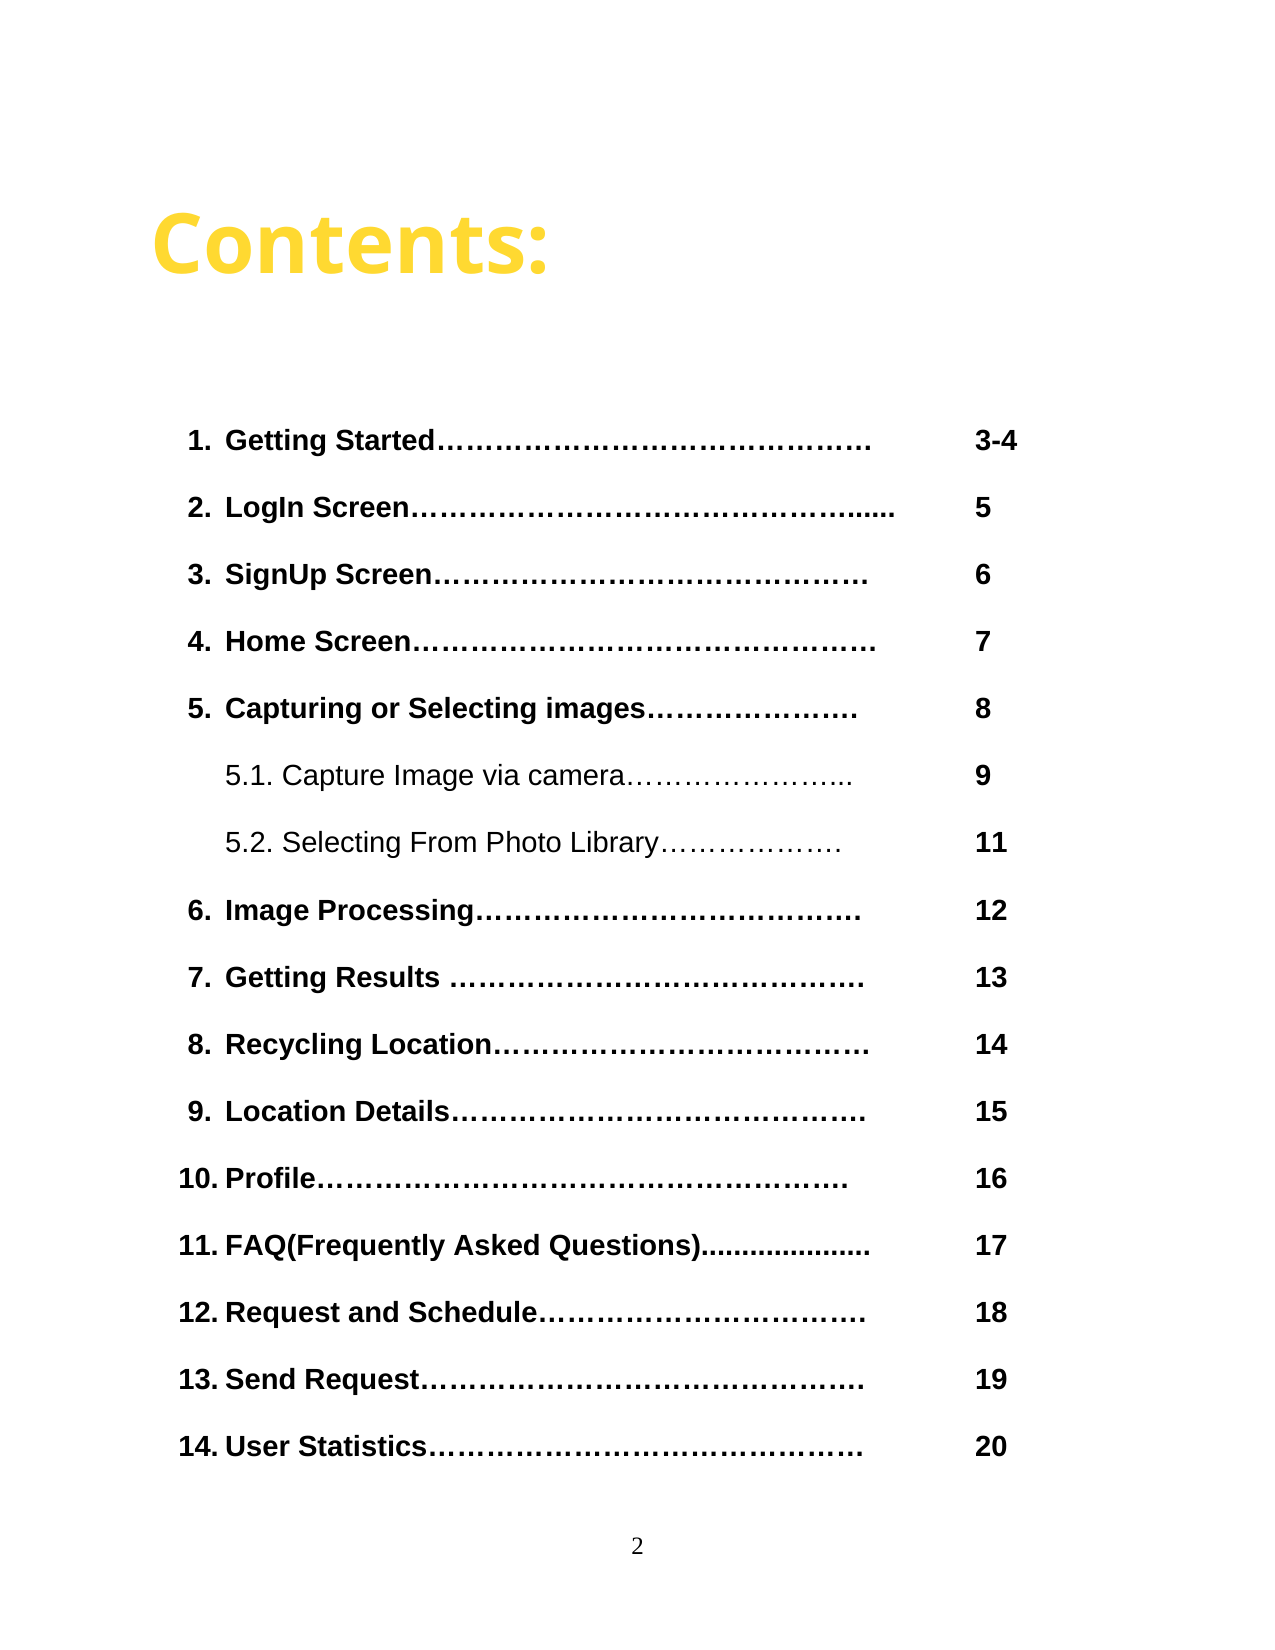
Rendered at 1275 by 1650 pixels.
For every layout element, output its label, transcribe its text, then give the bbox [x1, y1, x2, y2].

list User Statistics……………………………………… 20 [178, 1429, 1125, 1463]
list Request and Schedule……………………………. 18 [178, 1295, 1125, 1328]
text 5.2. Selecting From Photo Library………………. 11 [150, 825, 1125, 859]
list Image Processing…………………………………. 12 [187, 892, 1125, 926]
text Contents: [150, 185, 1125, 298]
text 5.1. Capture Image via camera…………………... 9 [150, 758, 1125, 792]
list Send Request………………………………………. 19 [178, 1362, 1125, 1396]
list Recycling Location………………………………… 14 [187, 1027, 1125, 1060]
list Capturing or Selecting images…………………. 8 [187, 691, 1125, 725]
list Getting Results ……………………………………. 13 [187, 959, 1125, 993]
list Getting Started……………………………………… 3-4 [187, 423, 1125, 456]
list Profile………………………………………………. 16 [178, 1161, 1125, 1194]
list Location Details……………………………………. 15 [187, 1094, 1125, 1127]
list FAQ(Frequently Asked Questions)..................... 17 [178, 1228, 1125, 1261]
list SignUp Screen……………………………………… 6 [187, 557, 1125, 591]
list LogIn Screen………………………………………...... 5 [187, 490, 1125, 523]
list Home Screen………………………………………… 7 [187, 624, 1125, 658]
